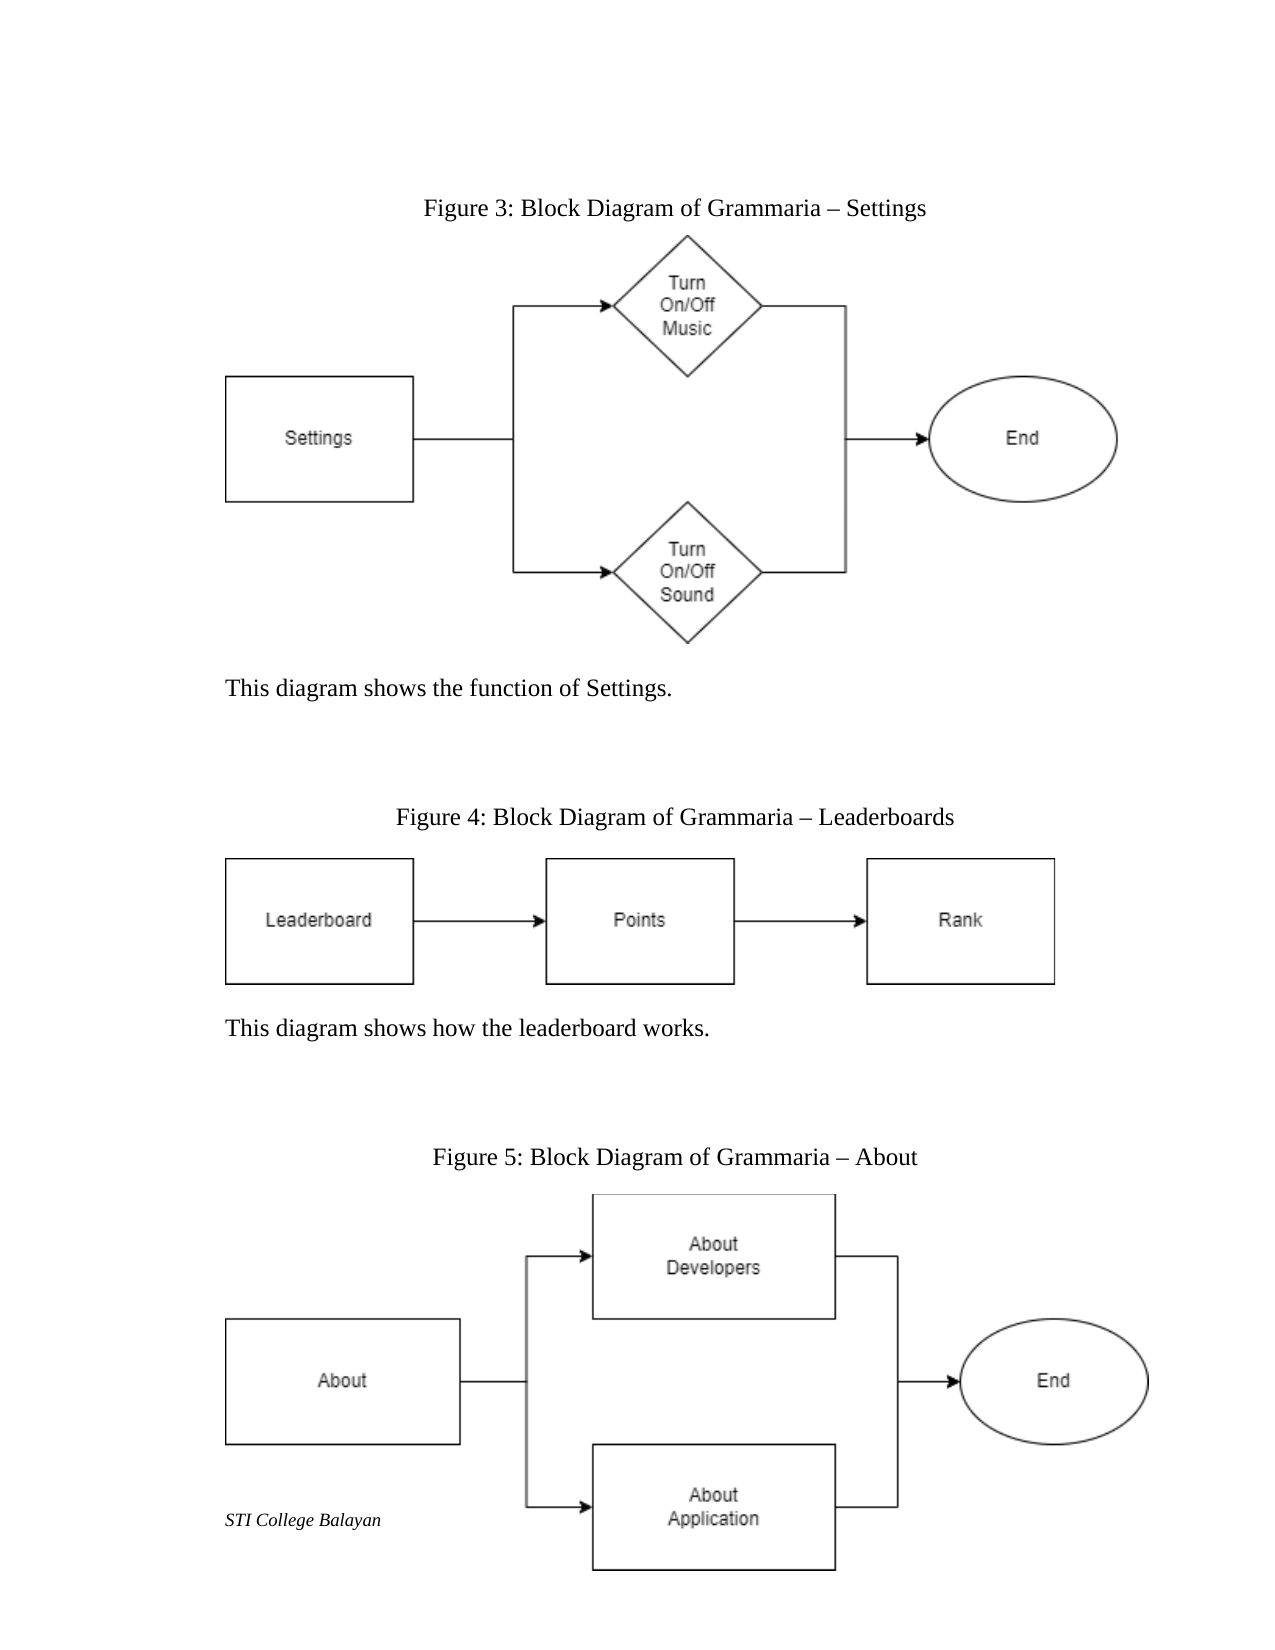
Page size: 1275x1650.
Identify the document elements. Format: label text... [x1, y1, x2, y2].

text Figure 4: Block Diagram of Grammaria – Leaderboards [225, 802, 1125, 831]
picture [225, 235, 1118, 644]
text Figure 3: Block Diagram of Grammaria – Settings [225, 193, 1125, 222]
picture [225, 1194, 1149, 1571]
text This diagram shows how the leaderboard works. [225, 1013, 1125, 1042]
picture [225, 858, 1055, 985]
text Figure 5: Block Diagram of Grammaria – About [225, 1142, 1125, 1171]
